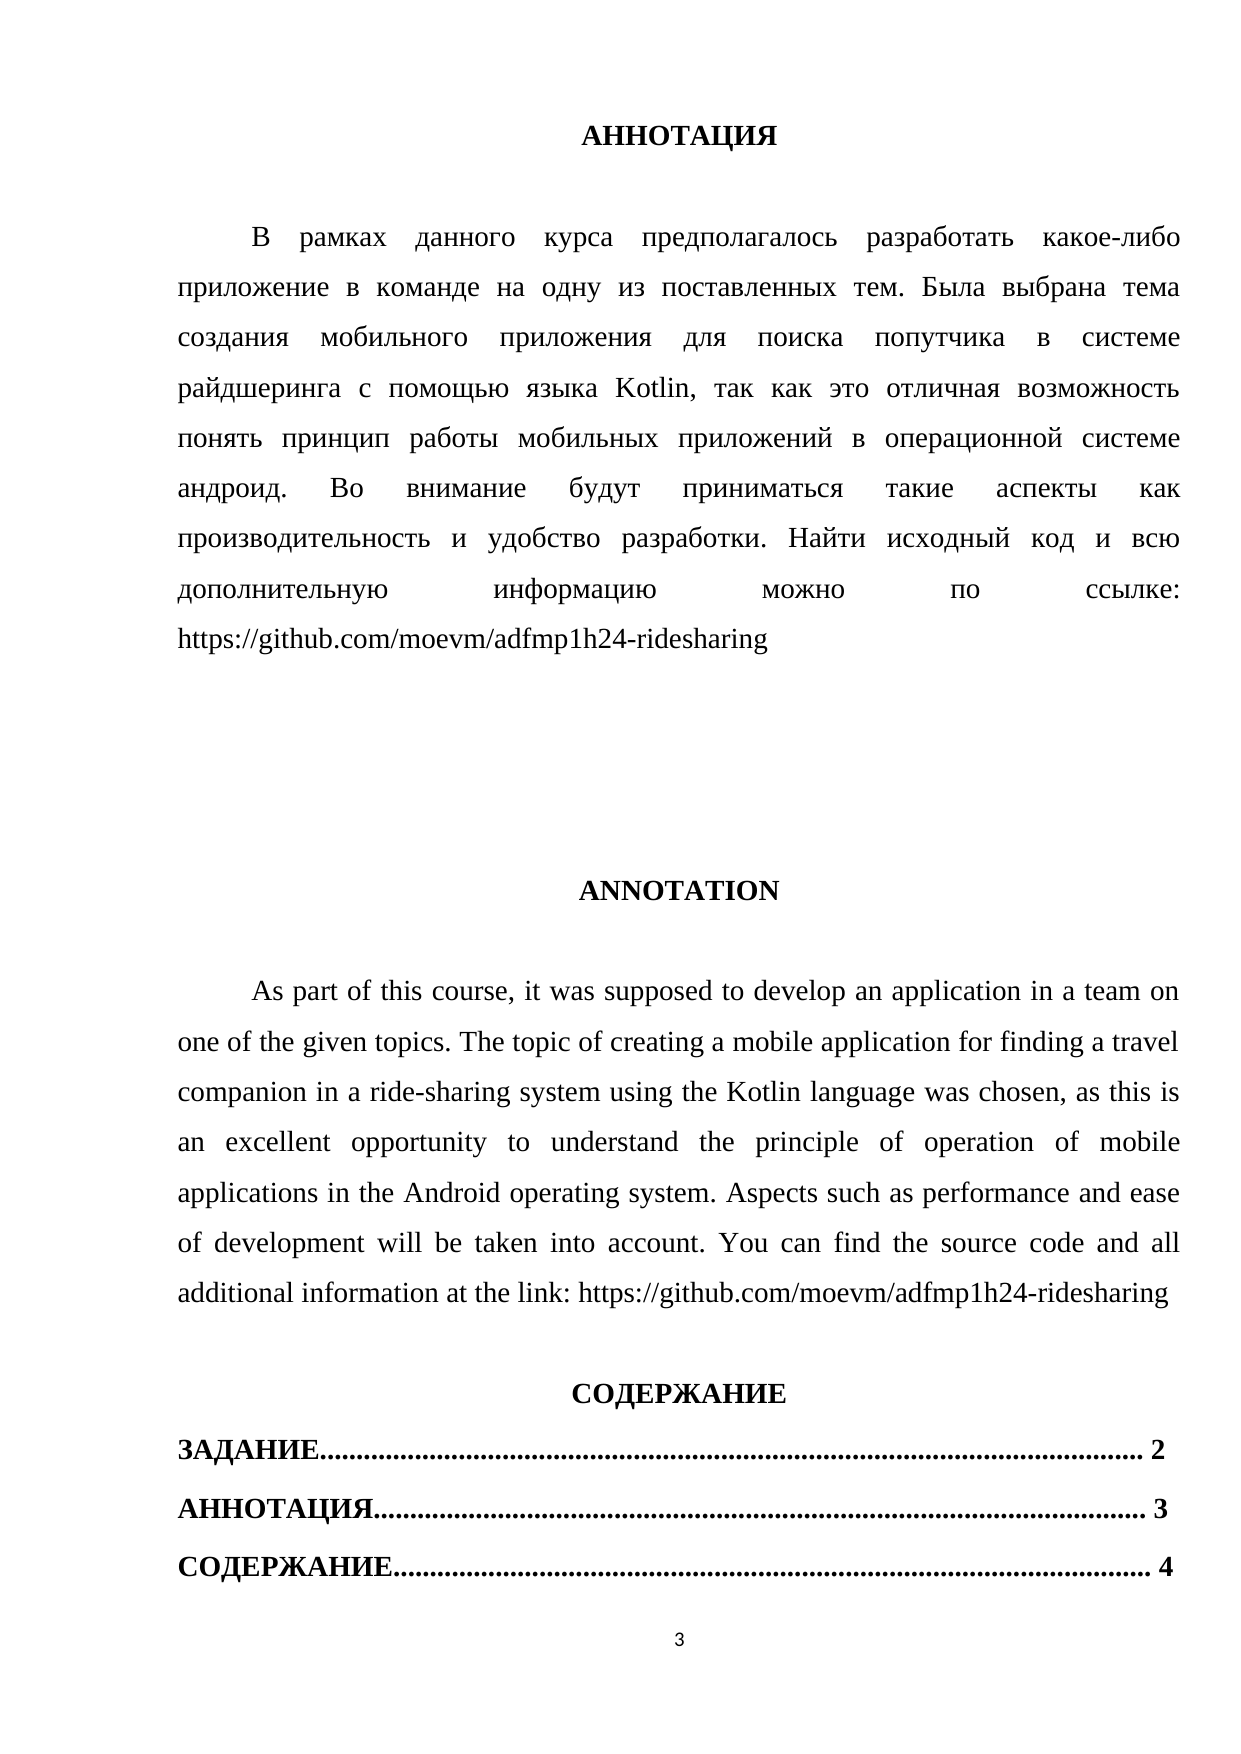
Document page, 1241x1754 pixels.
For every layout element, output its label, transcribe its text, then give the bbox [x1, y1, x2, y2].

text В рамках данного курса предполагалось разработать какое-либо приложение в команде на одну из поставленных тем. Была выбрана тема создания мобильного приложения для поиска попутчика в системе райдшеринга с помощью языка Kotlin, так как это отличная возможность понять принцип работы мобильных приложений в операционной системе андроид. Во внимание будут приниматься такие аспекты как производительность и удобство разработки. Найти исходный код и всю дополнительную информацию можно по ссылке: https://github.com/moevm/adfmp1h24-ridesharing [177, 219, 1181, 655]
text ЗАДАНИЕ................................................................................................................. 2 [177, 1432, 1181, 1466]
text АННОТАЦИЯ.......................................................................................................... 3 [177, 1491, 1181, 1524]
text As part of this course, it was supposed to develop an application in a team on one of the given topics. The topic of creating a mobile application for finding a travel companion in a ride-sharing system using the Kotlin language was chosen, as this is an excellent opportunity to understand the principle of operation of mobile applications in the Android operating system. Aspects such as performance and ease of development will be taken into account. You can find the source code and all additional information at the link: https://github.com/moevm/adfmp1h24-ridesharing [177, 973, 1181, 1309]
text СОДЕРЖАНИЕ [177, 1376, 1181, 1409]
text ANNOTATION [177, 873, 1181, 906]
text АННОТАЦИЯ [177, 118, 1181, 152]
text СОДЕРЖАНИЕ........................................................................................................ 4 [177, 1549, 1181, 1583]
